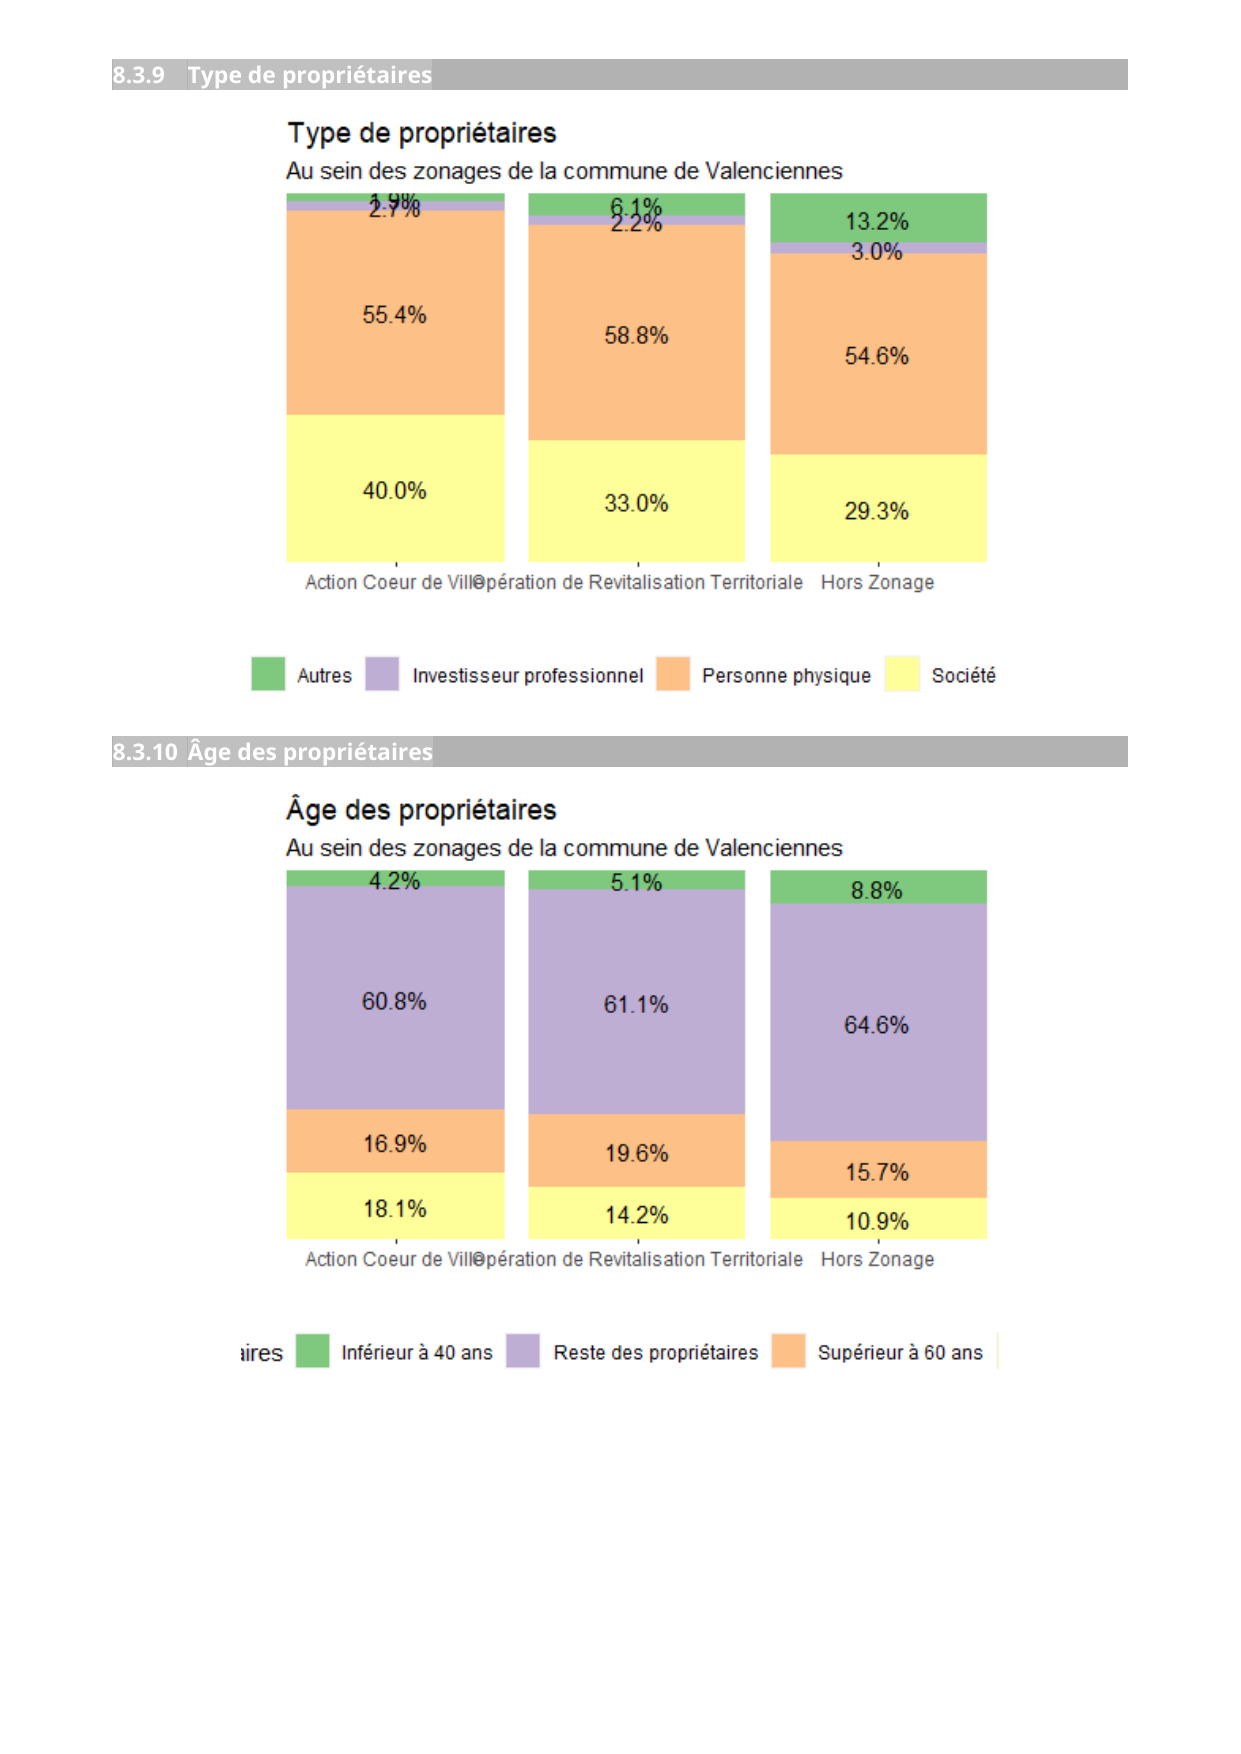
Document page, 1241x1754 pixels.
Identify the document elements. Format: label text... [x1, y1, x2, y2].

subtitle 8.3.9 Type de propriétaires [432, 59, 1128, 90]
picture [241, 786, 999, 1393]
picture [241, 109, 999, 716]
subtitle 8.3.10 Âge des propriétaires [433, 736, 1128, 767]
